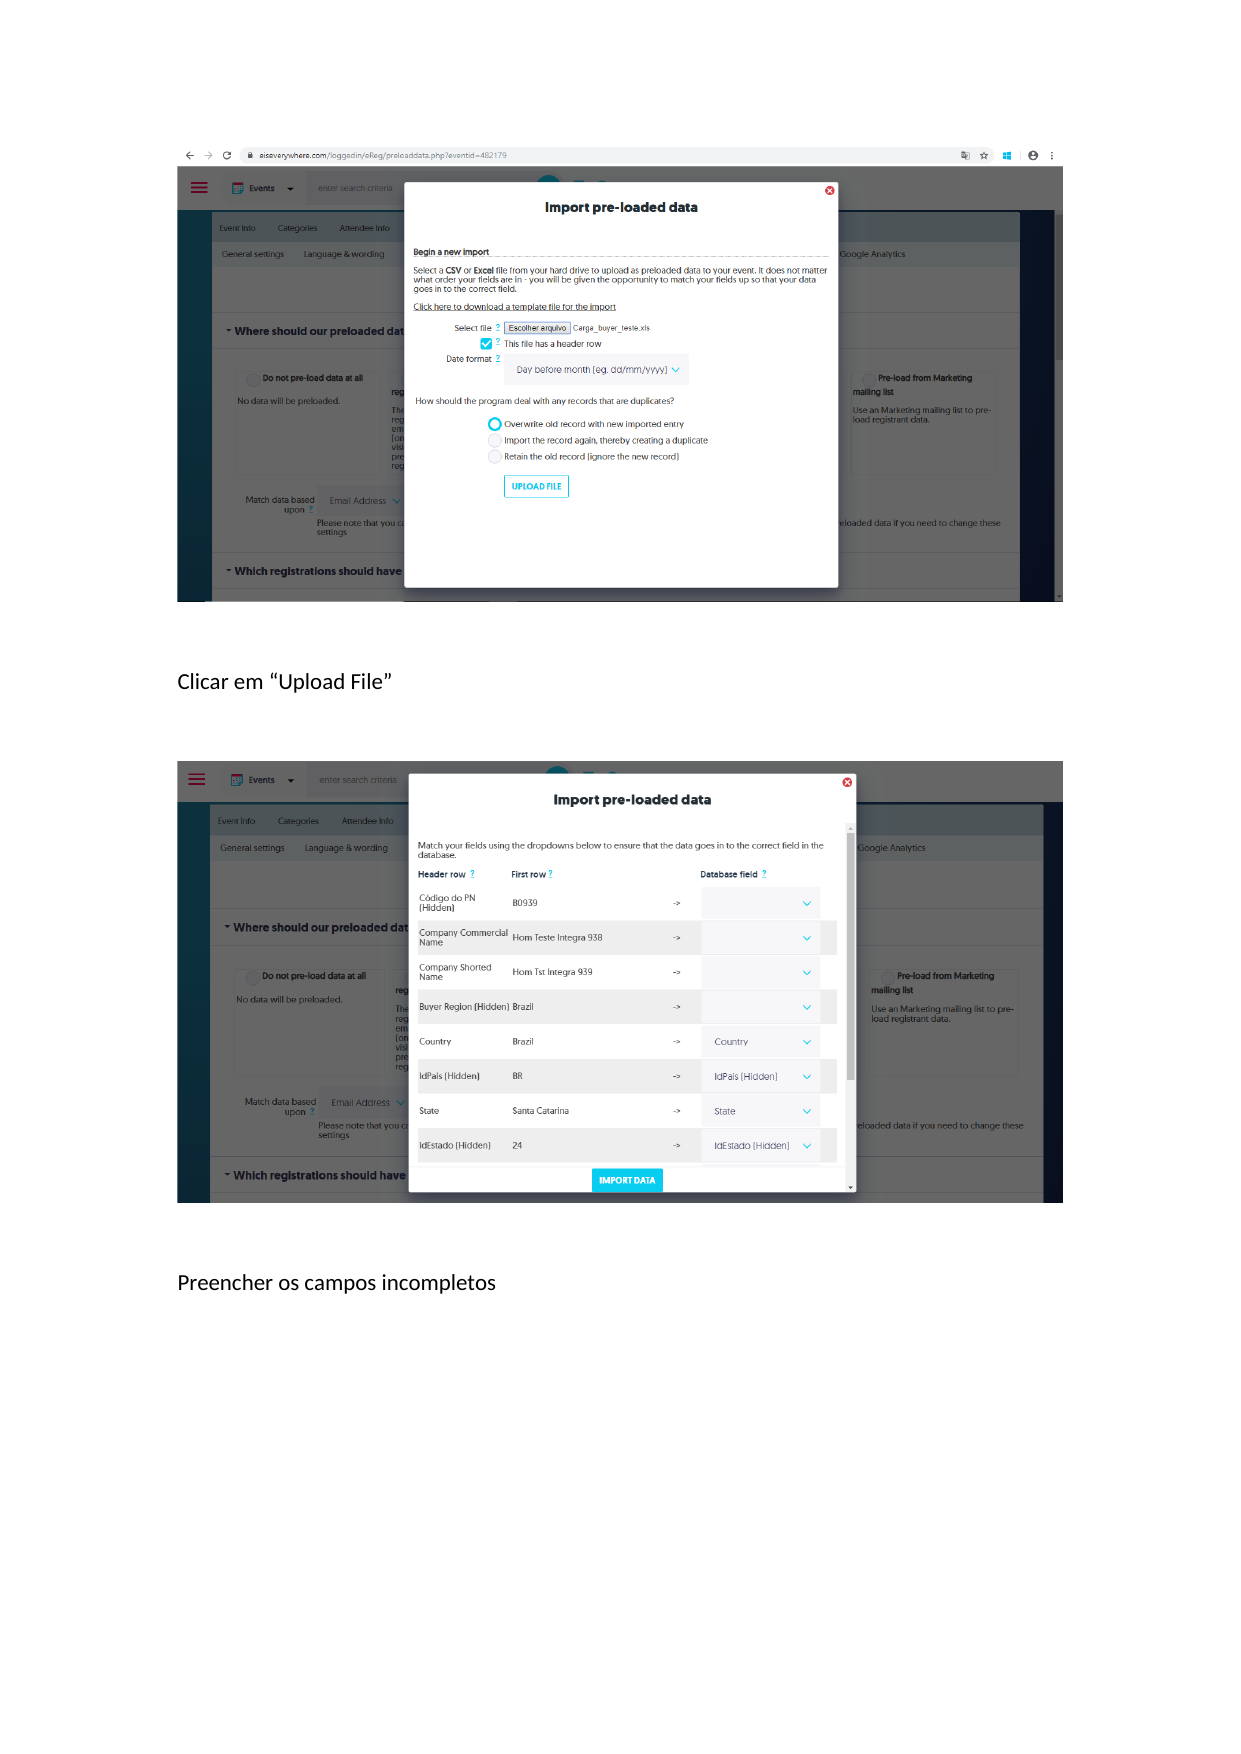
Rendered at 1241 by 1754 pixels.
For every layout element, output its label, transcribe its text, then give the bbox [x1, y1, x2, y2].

picture [177, 761, 1063, 1203]
text Preencher os campos incompletos [177, 1268, 1063, 1296]
text Clicar em “Upload File” [177, 667, 1063, 695]
picture [177, 147, 1063, 602]
